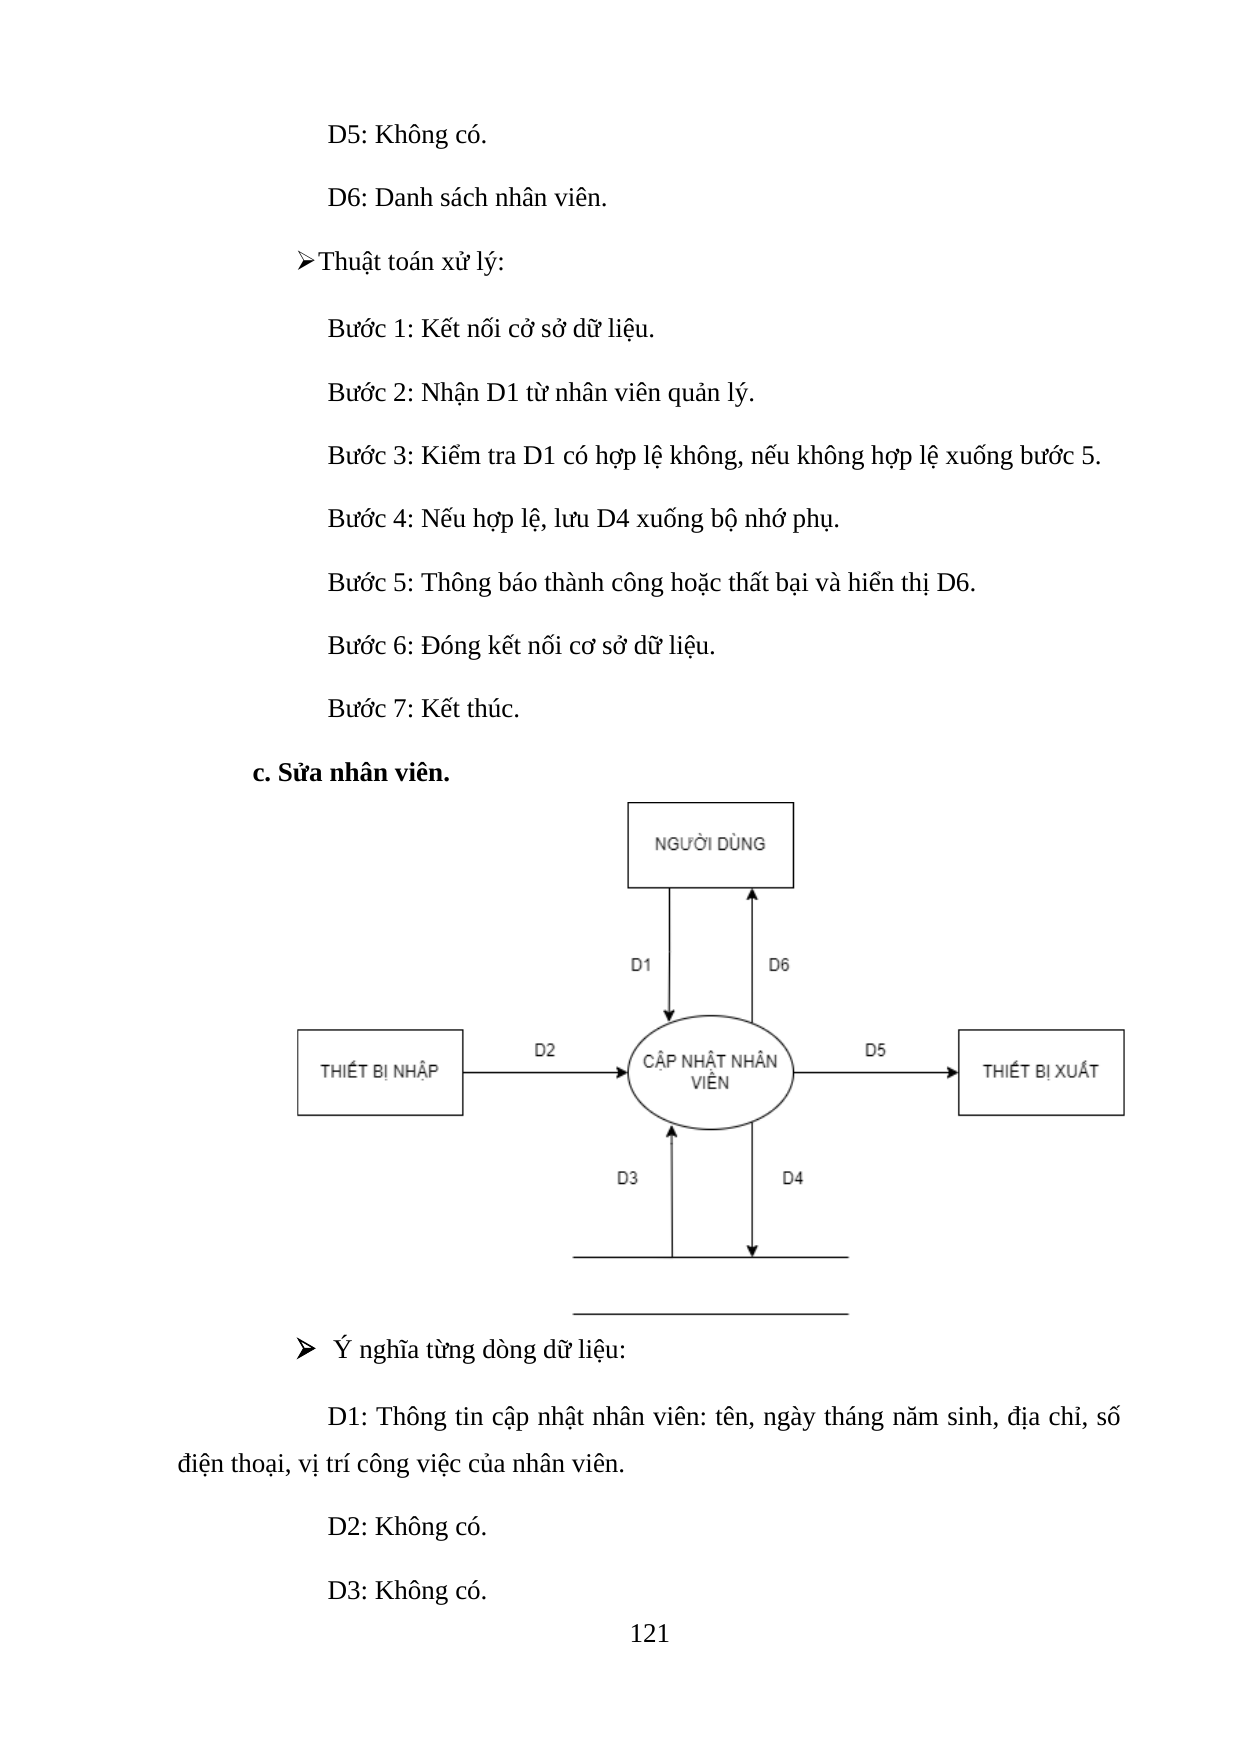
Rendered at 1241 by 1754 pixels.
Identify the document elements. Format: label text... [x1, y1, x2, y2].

text Bước 6: Đóng kết nối cơ sở dữ liệu. [177, 629, 1122, 660]
list Ý nghĩa từng dòng dữ liệu: [295, 1333, 1122, 1364]
text Bước 1: Kết nối cở sở dữ liệu. [177, 312, 1122, 344]
text D3: Không có. [177, 1574, 1122, 1605]
text Bước 5: Thông báo thành công hoặc thất bại và hiển thị D6. [177, 566, 1122, 597]
text D5: Không có. [177, 118, 1122, 149]
subtitle c. Sửa nhân viên. [177, 756, 1122, 787]
text D6: Danh sách nhân viên. [177, 181, 1122, 213]
picture [297, 802, 1125, 1318]
text Bước 7: Kết thúc. [177, 692, 1122, 724]
text D1: Thông tin cập nhật nhân viên: tên, ngày tháng năm sinh, địa chỉ, số điện thoại, vị trí công việc của nhân viên. [177, 1401, 1122, 1478]
list Thuật toán xử lý: [295, 245, 1122, 276]
text Bước 2: Nhận D1 từ nhân viên quản lý. [177, 376, 1122, 407]
text Bước 4: Nếu hợp lệ, lưu D4 xuống bộ nhớ phụ. [177, 502, 1122, 534]
text D2: Không có. [177, 1511, 1122, 1542]
text Bước 3: Kiểm tra D1 có hợp lệ không, nếu không hợp lệ xuống bước 5. [177, 439, 1122, 470]
